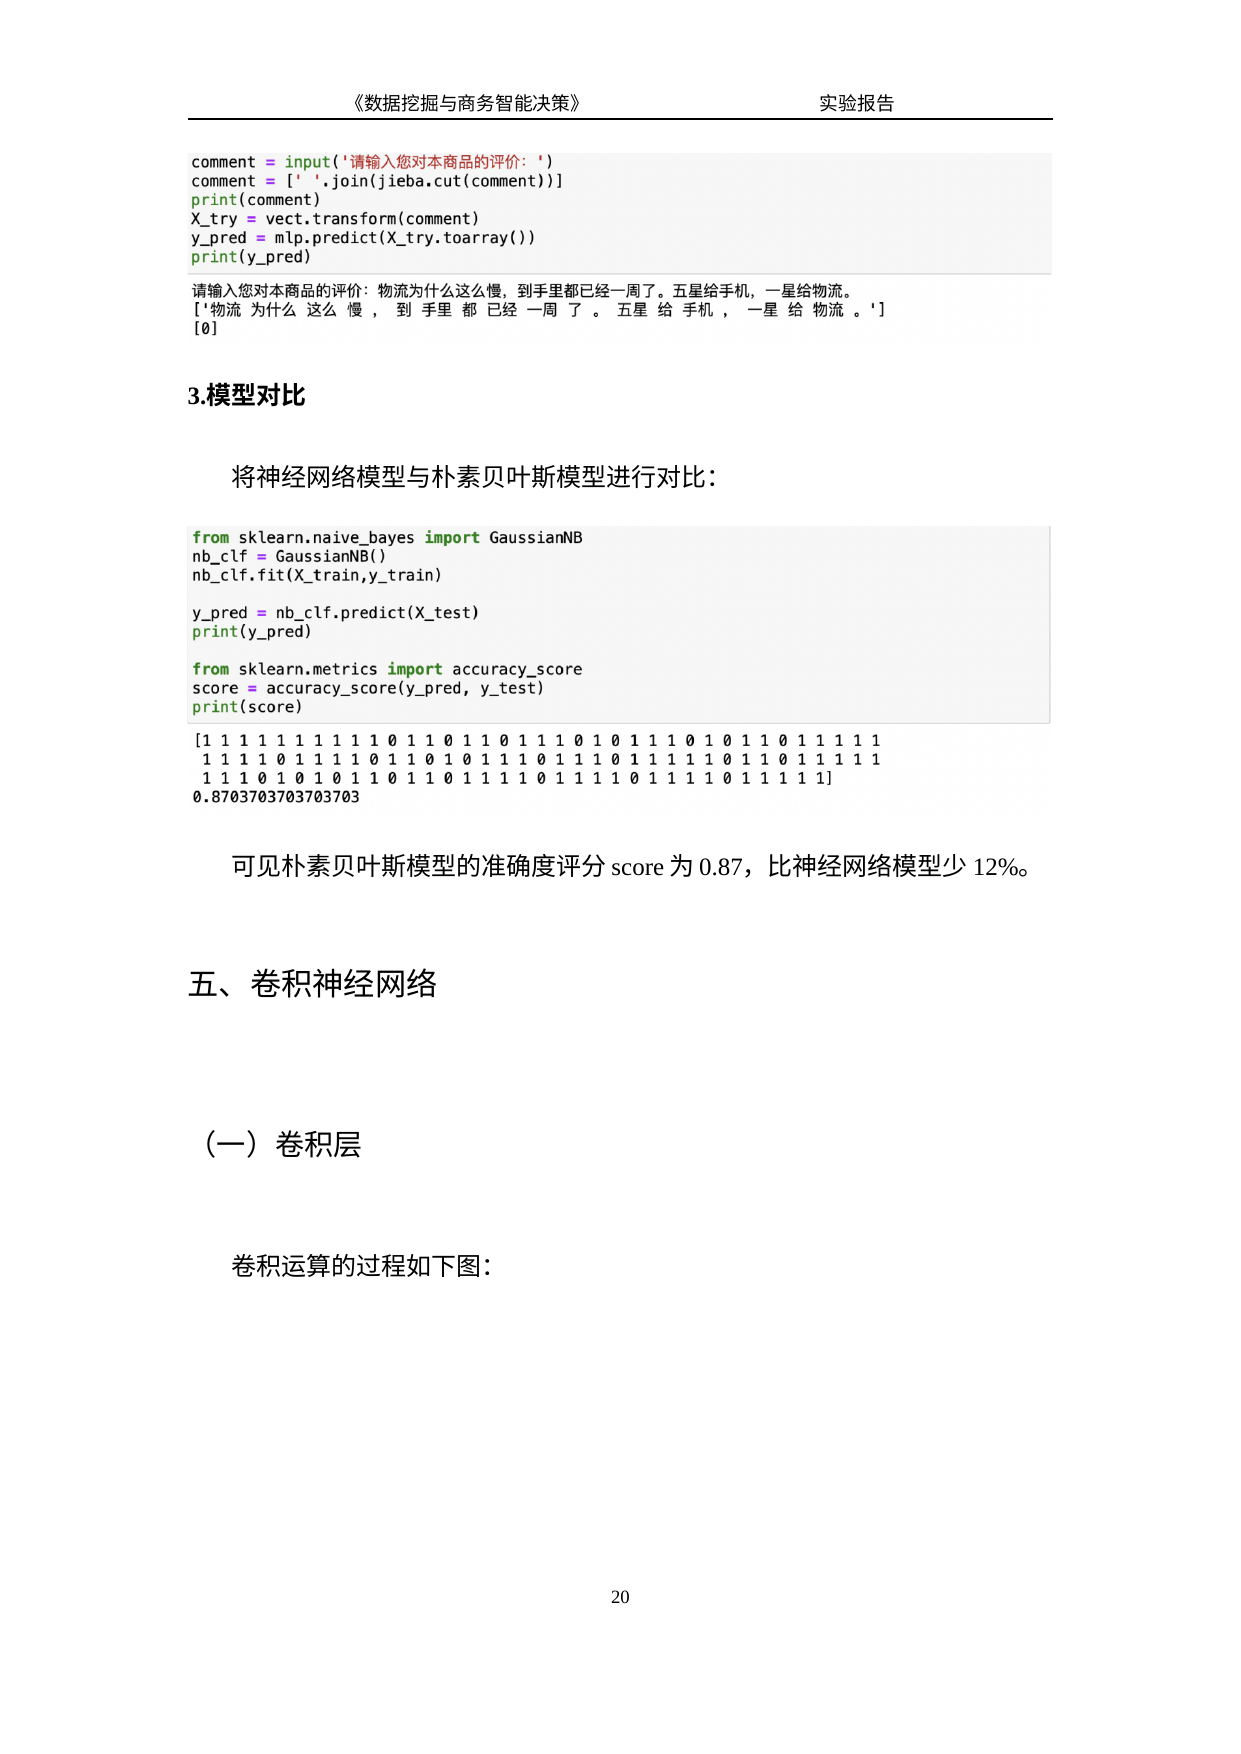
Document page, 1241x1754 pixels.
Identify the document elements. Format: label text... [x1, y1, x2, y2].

list 可见朴素贝叶斯模型的准确度评分score为0.87，比神经网络模型少12%。 [187, 833, 1053, 898]
picture [187, 153, 1052, 346]
picture [187, 526, 1053, 817]
subtitle （一）卷积层 [187, 1110, 1053, 1175]
list 将神经网络模型与朴素贝叶斯模型进行对比： [187, 444, 1053, 509]
list 卷积运算的过程如下图： [187, 1233, 1053, 1298]
subtitle 五、卷积神经网络 [187, 951, 1053, 1016]
list 3.模型对比 [187, 362, 1053, 427]
